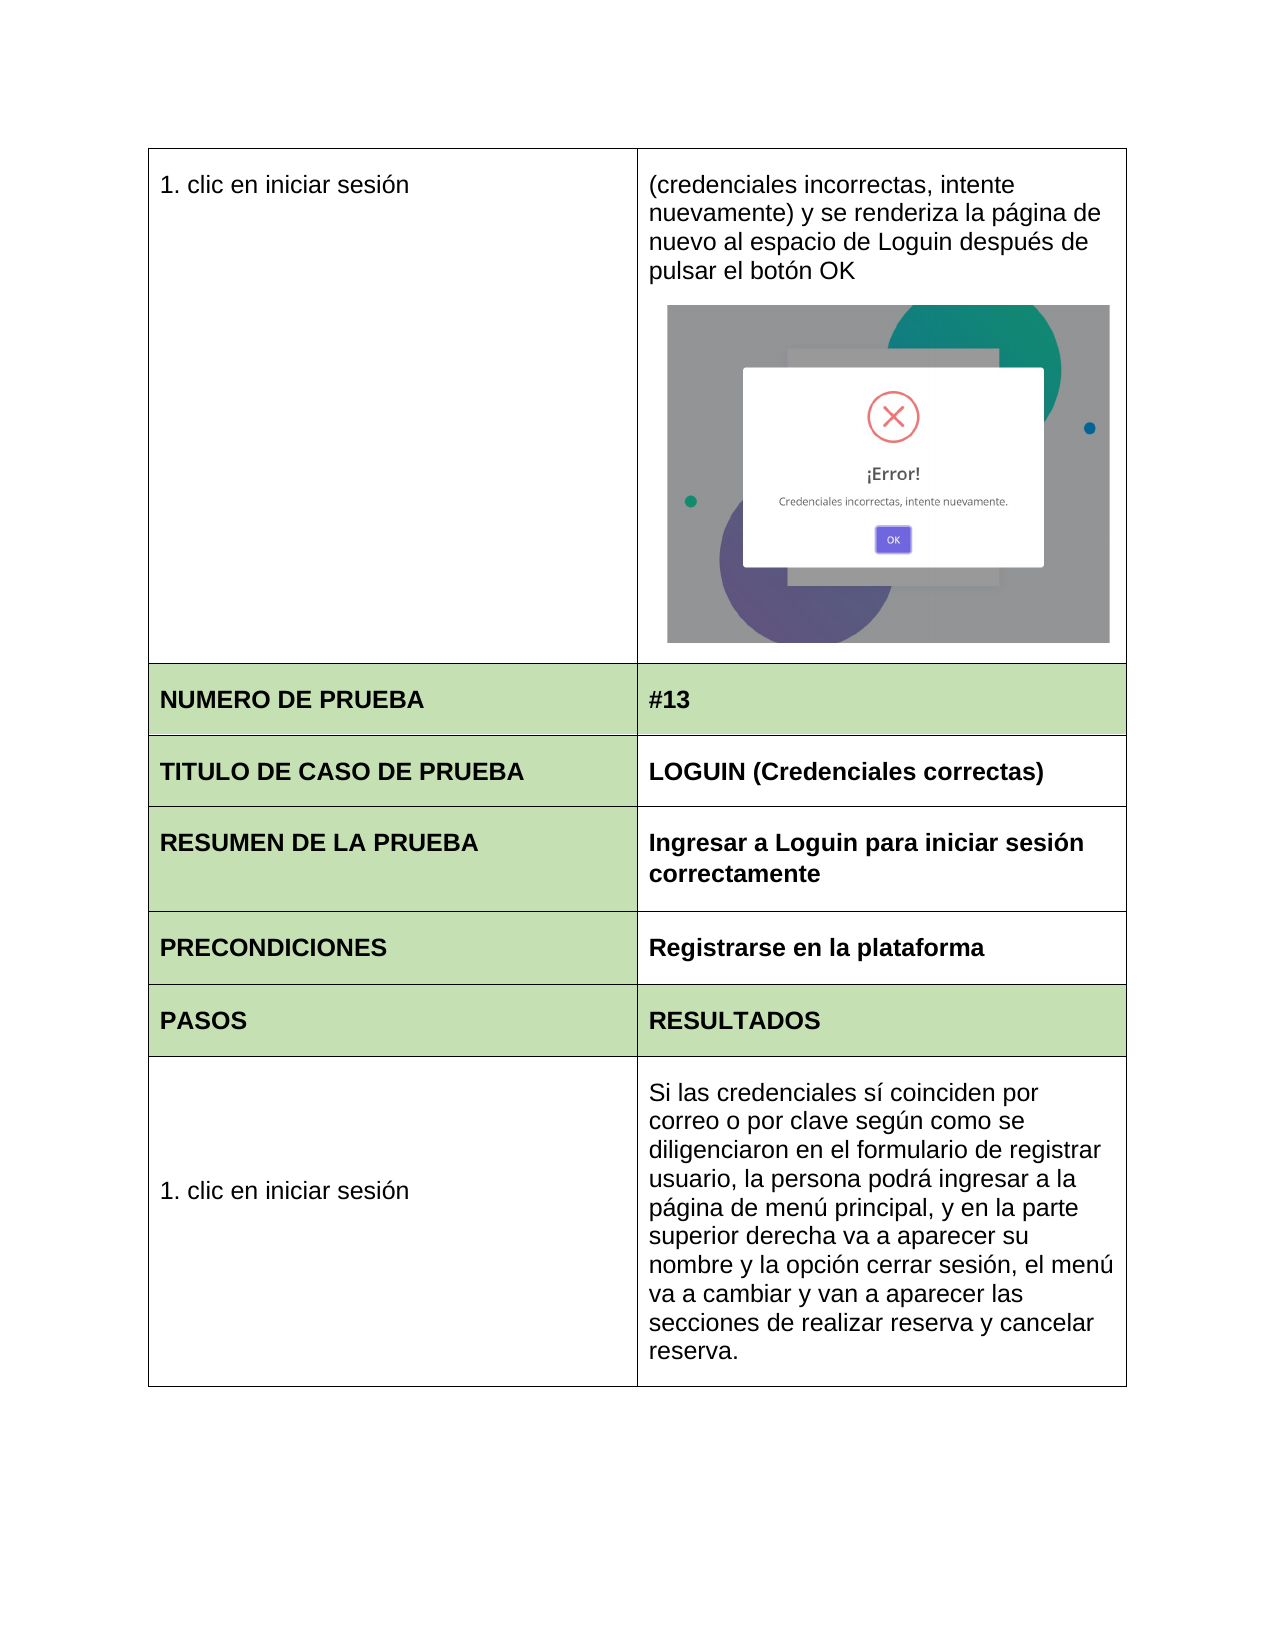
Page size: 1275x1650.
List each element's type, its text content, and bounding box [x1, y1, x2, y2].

table_cell PASOS [149, 985, 637, 1056]
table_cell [149, 1057, 637, 1386]
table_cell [638, 149, 1126, 663]
table_cell NUMERO DE PRUEBA [149, 664, 637, 734]
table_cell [638, 1057, 1126, 1386]
table_cell RESULTADOS [638, 985, 1126, 1056]
table_cell TITULO DE CASO DE PRUEBA [149, 736, 637, 806]
table_cell LOGUIN (Credenciales correctas) [638, 736, 1126, 806]
table_cell PRECONDICIONES [149, 912, 637, 984]
table_cell RESUMEN DE LA PRUEBA [149, 807, 637, 911]
table_cell #13 [638, 664, 1126, 734]
table_cell Registrarse en la plataforma [638, 912, 1126, 984]
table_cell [149, 149, 637, 663]
table_cell Ingresar a Loguin para iniciar sesión correctamente [638, 807, 1126, 911]
